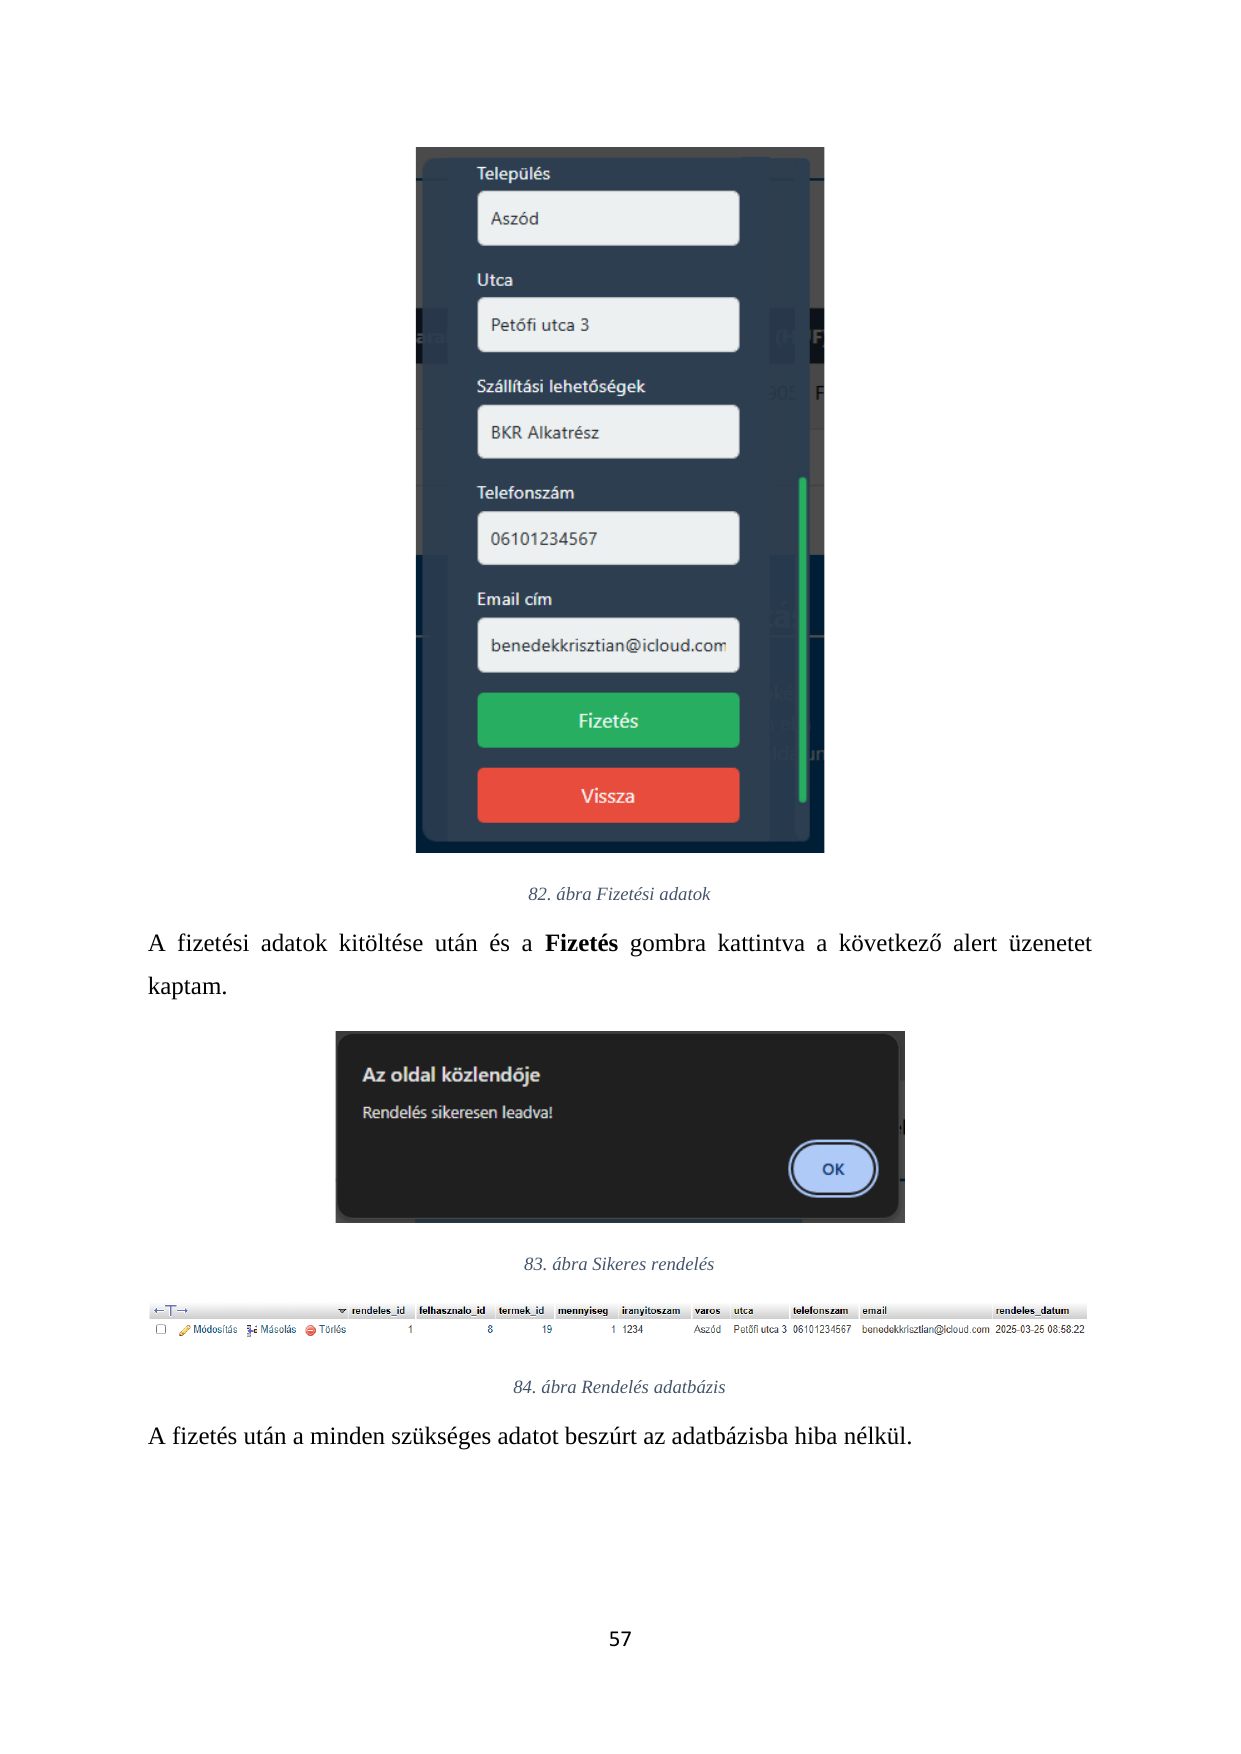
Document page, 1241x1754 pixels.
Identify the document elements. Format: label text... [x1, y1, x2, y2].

text A fizetési adatok kitöltése után és a Fizetés gombra kattintva a következő alert üzenetet kaptam. [148, 928, 1093, 1000]
text 84. ábra Rendelés adatbázis [148, 1376, 1093, 1397]
picture [147, 1297, 1093, 1346]
picture [335, 1031, 905, 1223]
picture [415, 147, 825, 853]
text 82. ábra Fizetési adatok [148, 883, 1093, 905]
text A fizetés után a minden szükséges adatot beszúrt az adatbázisba hiba nélkül. [148, 1421, 1093, 1449]
text 83. ábra Sikeres rendelés [148, 1253, 1093, 1274]
